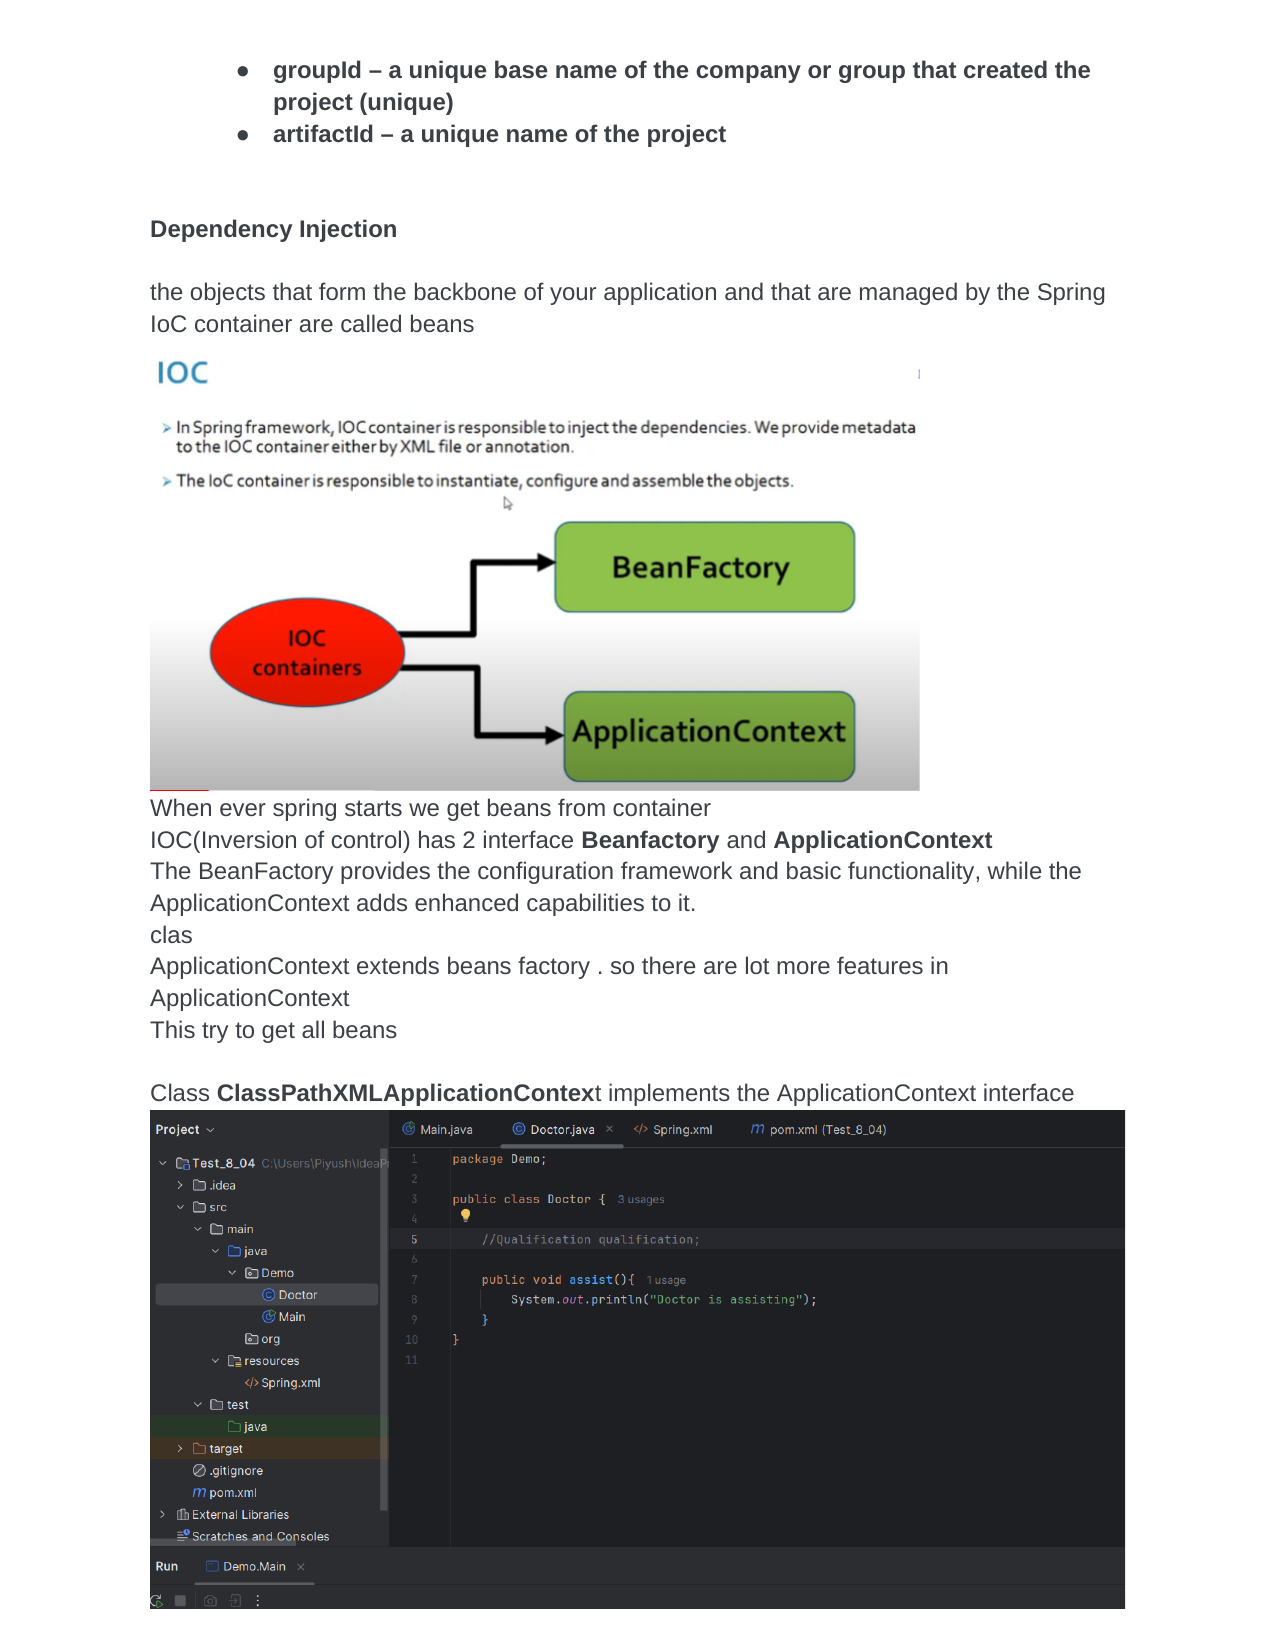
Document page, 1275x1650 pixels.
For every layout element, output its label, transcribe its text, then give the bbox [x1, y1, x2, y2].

text Dependency Injection [150, 214, 1125, 242]
picture [150, 341, 920, 791]
text When ever spring starts we get beans from container [150, 794, 1125, 822]
text ApplicationContext extends beans factory . so there are lot more features in ApplicationContext [150, 952, 1125, 1012]
text clas [150, 921, 1125, 948]
list artifactId – a unique name of the project [235, 119, 1125, 147]
list groupId – a unique base name of the company or group that created the project (unique) [235, 56, 1125, 116]
text This try to get all beans [150, 1016, 1125, 1043]
text The BeanFactory provides the configuration framework and basic functionality, while the ApplicationContext adds enhanced capabilities to it. [150, 857, 1125, 917]
text the objects that form the backbone of your application and that are managed by the Spring IoC container are called beans [150, 278, 1125, 337]
picture [150, 1110, 1125, 1609]
text IOC(Inversion of control) has 2 interface Beanfactory and ApplicationContext [150, 826, 1125, 853]
text Class ClassPathXMLApplicationContext implements the ApplicationContext interface [150, 1079, 1125, 1107]
